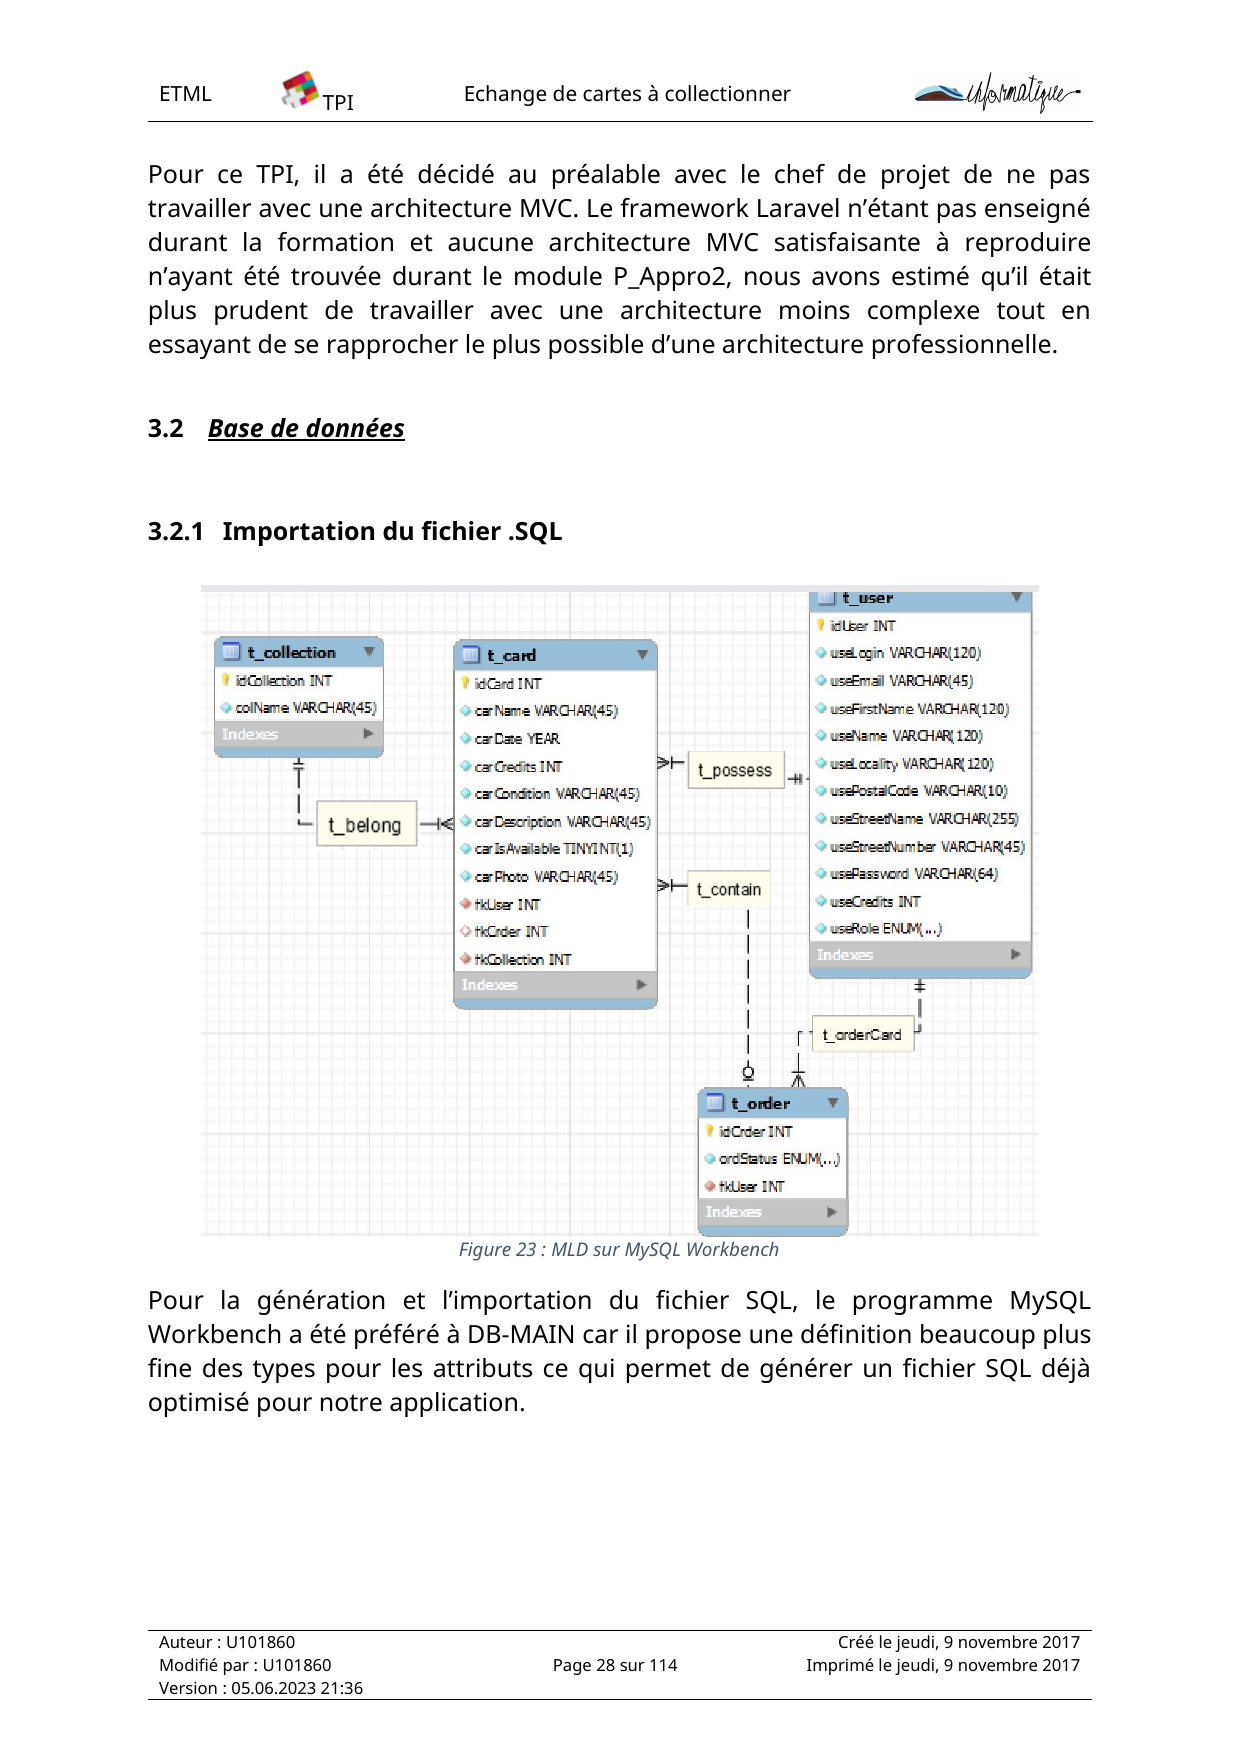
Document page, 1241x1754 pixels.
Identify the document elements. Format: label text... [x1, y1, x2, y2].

text Pour la génération et l’importation du fichier SQL, le programme MySQL Workbench a été préféré à DB-MAIN car il propose une définition beaucoup plus fine des types pour les attributs ce qui permet de générer un fichier SQL déjà optimisé pour notre application. [148, 1283, 1092, 1419]
picture [276, 69, 323, 111]
text Figure 23 : MLD sur MySQL Workbench [148, 1237, 1092, 1262]
text Pour ce TPI, il a été décidé au préalable avec le chef de projet de ne pas travailler avec une architecture MVC. Le framework Laravel n’étant pas enseigné durant la formation et aucune architecture MVC satisfaisante à reproduire n’ayant été trouvée durant le module P_Appro2, nous avons estimé qu’il était plus prudent de travailler avec une architecture moins complexe tout en essayant de se rapprocher le plus possible d’une architecture professionnelle. [148, 156, 1092, 361]
subtitle Importation du fichier .SQL [148, 513, 1092, 547]
subtitle Base de données [148, 411, 1092, 445]
picture [201, 585, 1040, 1237]
